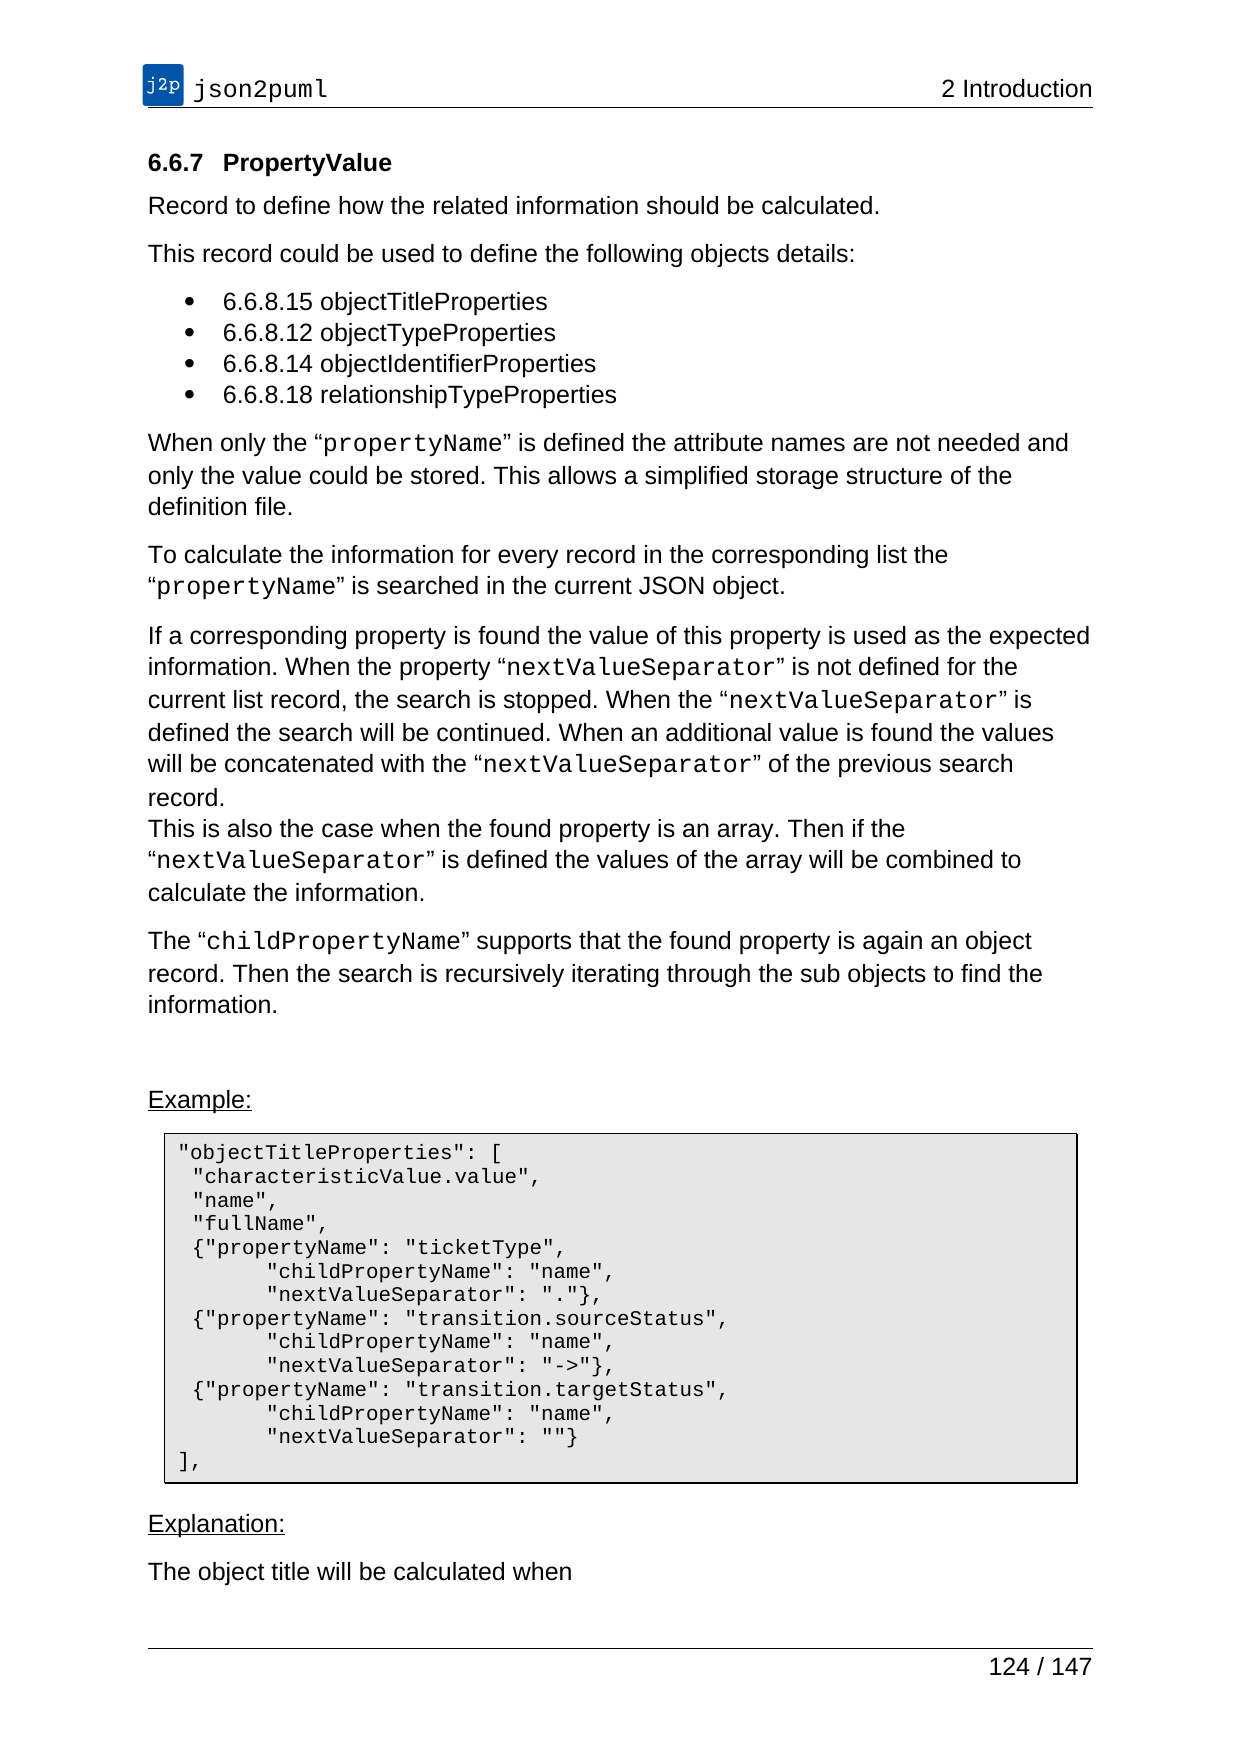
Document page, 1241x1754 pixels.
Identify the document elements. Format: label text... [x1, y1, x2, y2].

picture [142, 64, 184, 106]
list 6.6.8.14 objectIdentifierProperties [185, 349, 1093, 378]
list 6.6.8.18 relationshipTypeProperties [185, 380, 1093, 409]
text "name", [165, 1180, 1076, 1204]
list 6.6.8.15 objectTitleProperties [185, 287, 1093, 315]
text When only the “propertyName” is defined the attribute names are not needed and only the value could be stored. This allows a simplified storage structure of the definition file. [148, 428, 1093, 521]
text To calculate the information for every record in the corresponding list the “propertyName” is searched in the current JSON object. [148, 540, 1093, 602]
text The object title will be calculated when [148, 1557, 1093, 1585]
text ], [165, 1440, 1076, 1482]
text {"propertyName": "ticketType", "childPropertyName": "name", "nextValueSeparator": "."}, [165, 1228, 1076, 1298]
list 6.6.8.12 objectTypeProperties [185, 318, 1093, 347]
text "characteristicValue.value", [165, 1157, 1076, 1180]
subtitle PropertyValue [148, 148, 1093, 176]
text If a corresponding property is found the value of this property is used as the expected information. When the property “nextValueSeparator” is not defined for the current list record, the search is stopped. When the “nextValueSeparator” is defined the search will be continued. When an additional value is found the values will be concatenated with the “nextValueSeparator” of the previous search record. This is also the case when the found property is an array. Then if the “nextValueSeparator” is defined the values of the array will be combined to calculate the information. [148, 621, 1093, 907]
text Record to define how the related information should be calculated. [148, 191, 1093, 220]
text {"propertyName": "transition.sourceStatus", "childPropertyName": "name", "nextValueSeparator": "->"}, [165, 1298, 1076, 1369]
text "objectTitleProperties": [ [165, 1134, 1076, 1157]
text This record could be used to define the following objects details: [148, 239, 1093, 268]
text {"propertyName": "transition.targetStatus", "childPropertyName": "name", "nextValueSeparator": ""} [165, 1369, 1076, 1440]
text Example: [148, 1085, 1093, 1114]
text The “childPropertyName” supports that the found property is again an object record. Then the search is recursively iterating through the sub objects to find the information. [148, 926, 1093, 1019]
text "fullName", [165, 1204, 1076, 1228]
text Explanation: [148, 1509, 1093, 1538]
